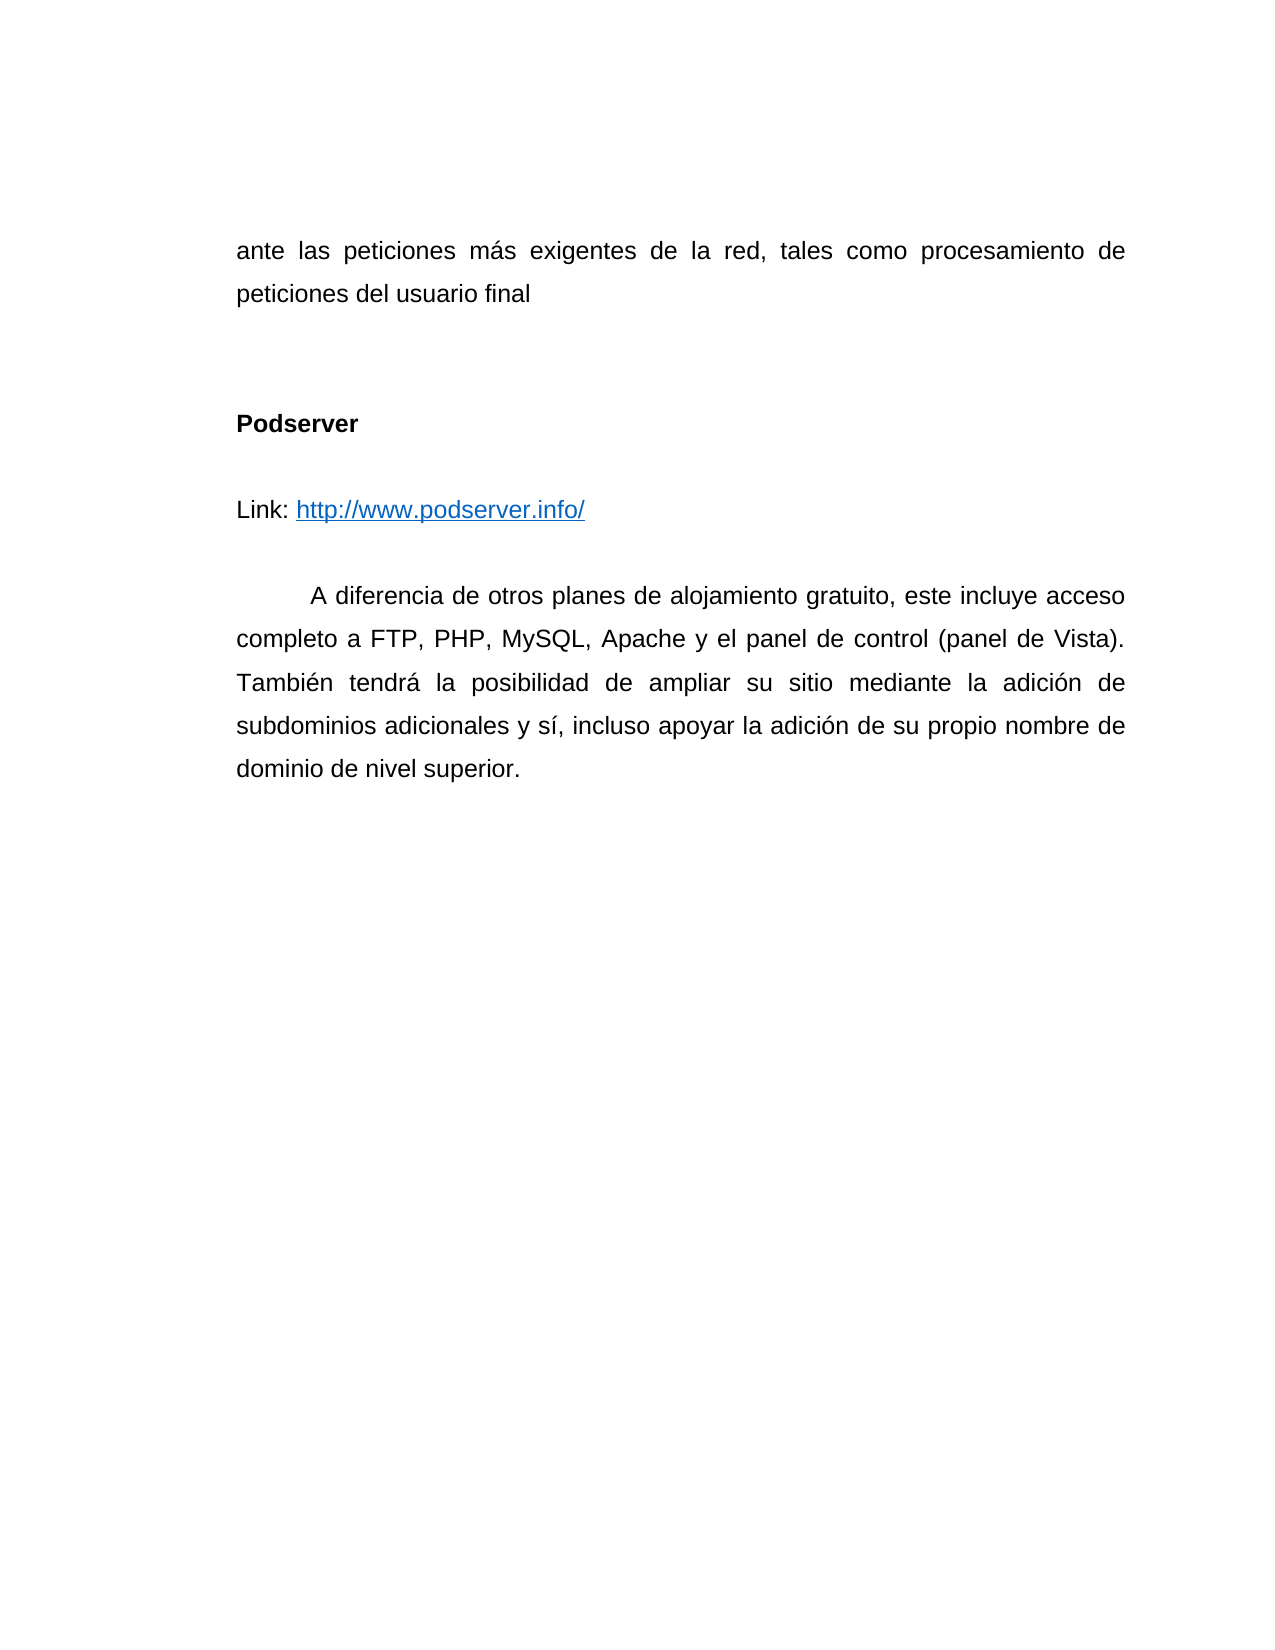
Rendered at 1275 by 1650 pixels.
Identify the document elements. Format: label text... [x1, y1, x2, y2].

text Link: http://www.podserver.info/ [236, 495, 1127, 524]
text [236, 265, 1127, 308]
text A diferencia de otros planes de alojamiento gratuito, este incluye acceso completo a FTP, PHP, MySQL, Apache y el panel de control (panel de Vista). También tendrá la posibilidad de ampliar su sitio mediante la adición de subdominios adicionales y sí, incluso apoyar la adición de su propio nombre de dominio de nivel superior. [236, 581, 1127, 782]
text Podserver [236, 409, 1127, 437]
